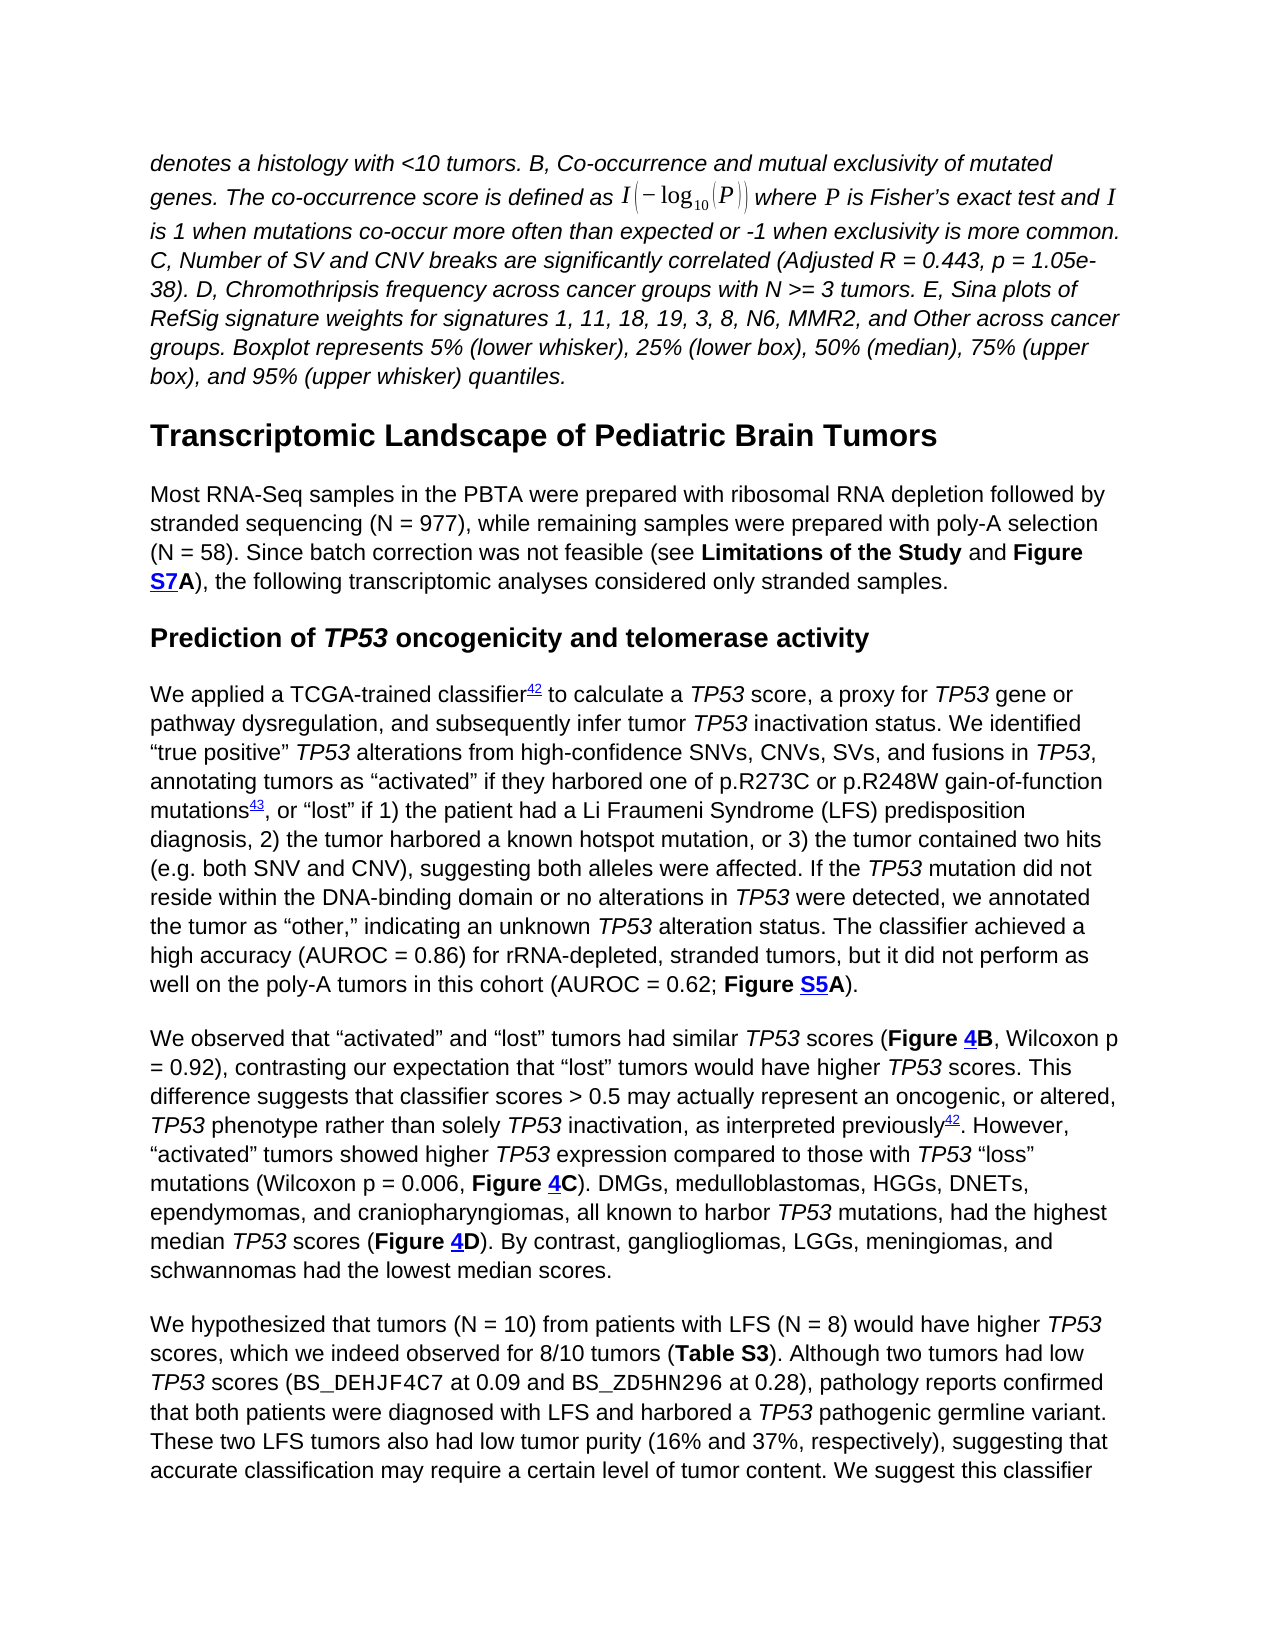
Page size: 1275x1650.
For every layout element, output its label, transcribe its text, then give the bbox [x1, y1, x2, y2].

subtitle Prediction of TP53 oncogenicity and telomerase activity [150, 622, 1125, 653]
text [150, 1311, 1125, 1484]
text Most RNA-Seq samples in the PBTA were prepared with ribosomal RNA depletion followed by stranded sequencing (N = 977), while remaining samples were prepared with poly-A selection (N = 58). Since batch correction was not feasible (see Limitations of the Study and Figure S7A), the following transcriptomic analyses considered only stranded samples. [150, 481, 1125, 594]
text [150, 150, 1125, 389]
text We observed that “activated” and “lost” tumors had similar TP53 scores (Figure 4B, Wilcoxon p = 0.92), contrasting our expectation that “lost” tumors would have higher TP53 scores. This difference suggests that classifier scores > 0.5 may actually represent an oncogenic, or altered, TP53 phenotype rather than solely TP53 inactivation, as interpreted previously42. However, “activated” tumors showed higher TP53 expression compared to those with TP53 “loss” mutations (Wilcoxon p = 0.006, Figure 4C). DMGs, medulloblastomas, HGGs, DNETs, ependymomas, and craniopharyngiomas, all known to harbor TP53 mutations, had the highest median TP53 scores (Figure 4D). By contrast, gangliogliomas, LGGs, meningiomas, and schwannomas had the lowest median scores. [150, 1025, 1125, 1283]
text We applied a TCGA-trained classifier42 to calculate a TP53 score, a proxy for TP53 gene or pathway dysregulation, and subsequently infer tumor TP53 inactivation status. We identified “true positive” TP53 alterations from high-confidence SNVs, CNVs, SVs, and fusions in TP53, annotating tumors as “activated” if they harbored one of p.R273C or p.R248W gain-of-function mutations43, or “lost” if 1) the patient had a Li Fraumeni Syndrome (LFS) predisposition diagnosis, 2) the tumor harbored a known hotspot mutation, or 3) the tumor contained two hits (e.g. both SNV and CNV), suggesting both alleles were affected. If the TP53 mutation did not reside within the DNA-binding domain or no alterations in TP53 were detected, we annotated the tumor as “other,” indicating an unknown TP53 alteration status. The classifier achieved a high accuracy (AUROC = 0.86) for rRNA-depleted, stranded tumors, but it did not perform as well on the poly-A tumors in this cohort (AUROC = 0.62; Figure S5A). [150, 681, 1125, 997]
subtitle Transcriptomic Landscape of Pediatric Brain Tumors [150, 417, 1125, 453]
